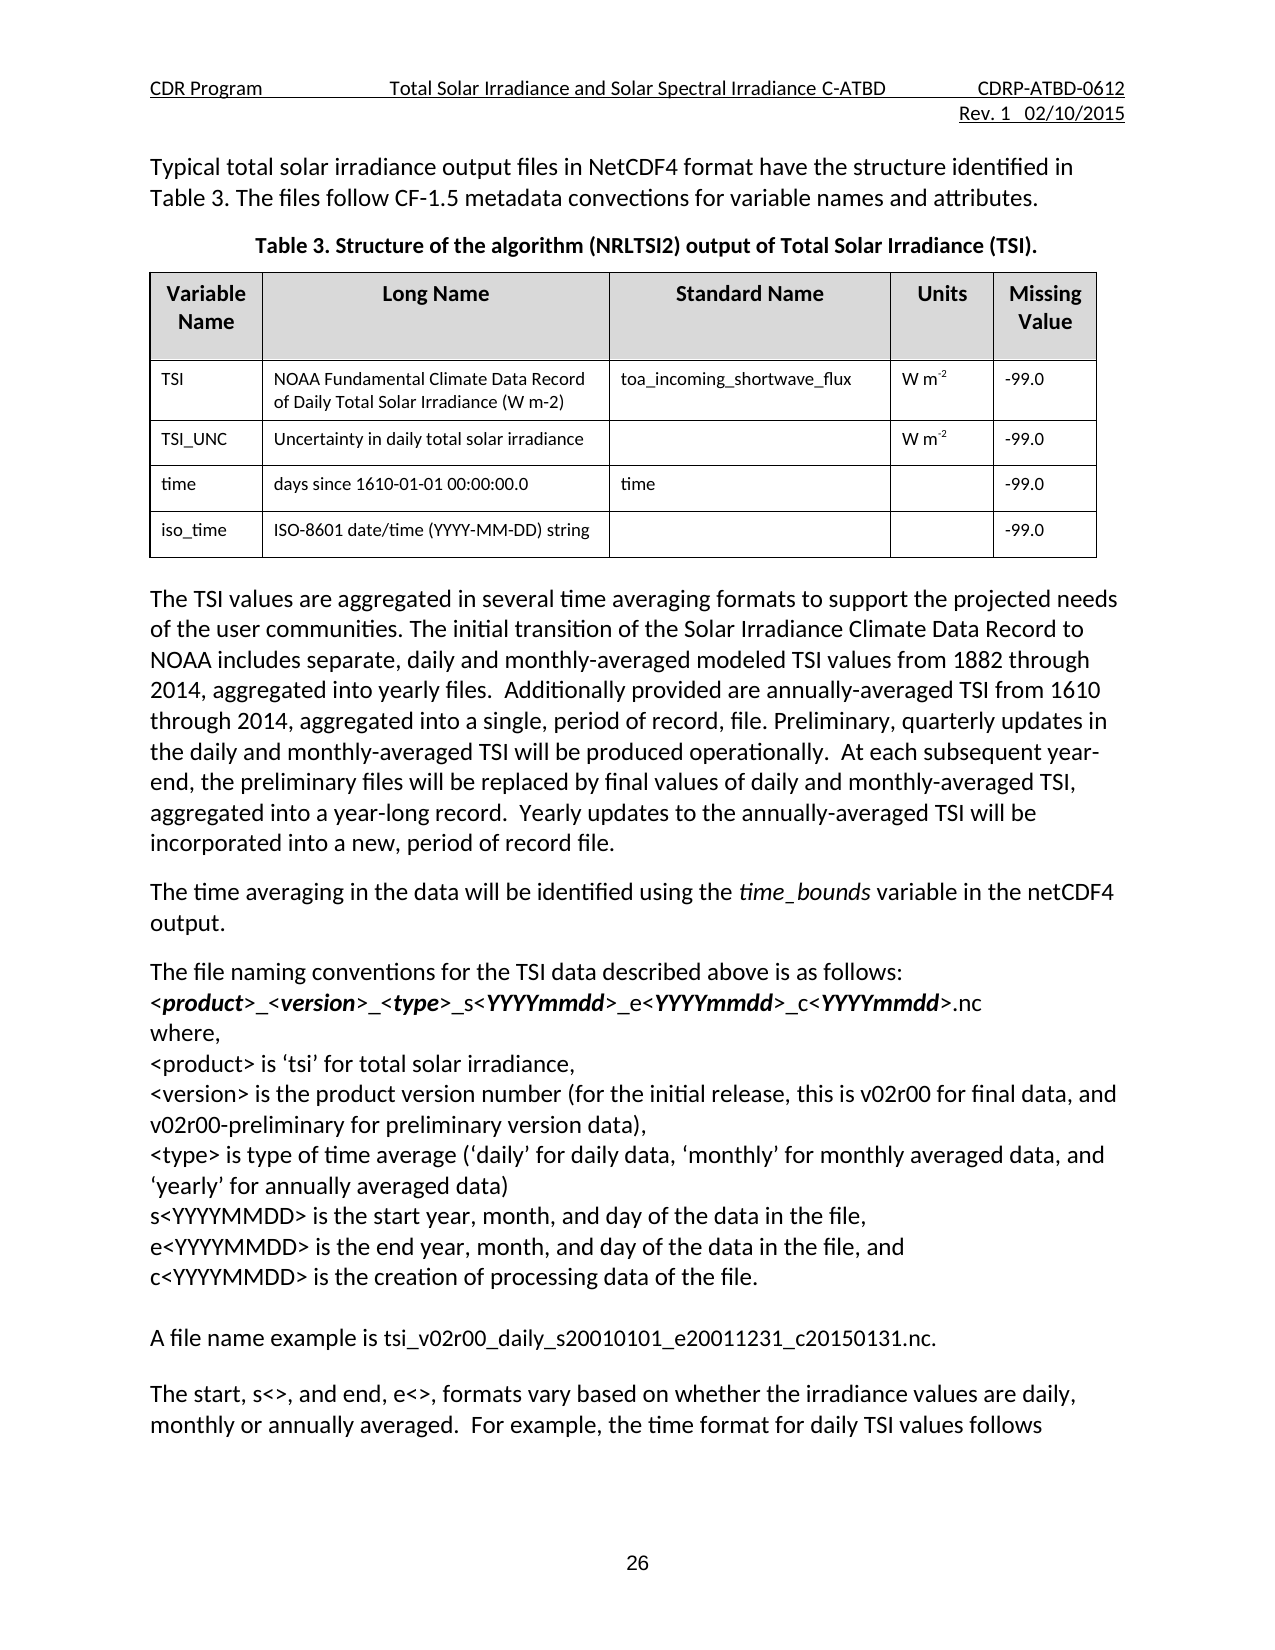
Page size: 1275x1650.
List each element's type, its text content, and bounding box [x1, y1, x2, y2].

table_cell [610, 421, 890, 465]
table_cell toa_incoming_shortwave_flux [610, 361, 890, 419]
table_cell time [610, 466, 890, 511]
table_header Missing Value [994, 273, 1096, 359]
text <product> is ‘tsi’ for total solar irradiance, [150, 1048, 1125, 1078]
table_cell [891, 466, 993, 511]
text e<YYYYMMDD> is the end year, month, and day of the data in the file, and [150, 1231, 1125, 1261]
table_header Long Name [263, 273, 609, 359]
table_cell Uncertainty in daily total solar irradiance [263, 421, 609, 465]
table_cell days since 1610-01-01 00:00:00.0 [263, 466, 609, 511]
text <product>_<version>_<type>_s<YYYYmmdd>_e<YYYYmmdd>_c<YYYYmmdd>.nc [150, 987, 1125, 1017]
text <version> is the product version number (for the initial release, this is v02r00 for final data, and v02r00-preliminary for preliminary version data), [150, 1078, 1125, 1139]
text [150, 1378, 1125, 1439]
text The TSI values are aggregated in several time averaging formats to support the projected needs of the user communities. The initial transition of the Solar Irradiance Climate Data Record to NOAA includes separate, daily and monthly-averaged modeled TSI values from 1882 through 2014, aggregated into yearly files. Additionally provided are annually-averaged TSI from 1610 through 2014, aggregated into a single, period of record, file. Preliminary, quarterly updates in the daily and monthly-averaged TSI will be produced operationally. At each subsequent year-end, the preliminary files will be replaced by final values of daily and monthly-averaged TSI, aggregated into a year-long record. Yearly updates to the annually-averaged TSI will be incorporated into a new, period of record file. [150, 583, 1125, 858]
table_cell W m-2 [891, 361, 993, 419]
table_cell -99.0 [994, 512, 1096, 557]
table_cell ISO-8601 date/time (YYYY-MM-DD) string [263, 512, 609, 557]
text Typical total solar irradiance output files in NetCDF4 format have the structure identified in Table 3. The files follow CF-1.5 metadata convections for variable names and attributes. [150, 151, 1125, 212]
table_cell [891, 512, 993, 557]
table_cell time [151, 466, 262, 511]
table_cell TSI [151, 361, 262, 419]
text A file name example is tsi_v02r00_daily_s20010101_e20011231_c20150131.nc. [150, 1322, 1125, 1353]
table_header Standard Name [610, 273, 890, 359]
table_header Units [891, 273, 993, 359]
text c<YYYYMMDD> is the creation of processing data of the file. [150, 1261, 1125, 1292]
table_cell iso_time [151, 512, 262, 557]
text The time averaging in the data will be identified using the time_bounds variable in the netCDF4 output. [150, 876, 1125, 937]
table_cell -99.0 [994, 361, 1096, 419]
table_cell -99.0 [994, 466, 1096, 511]
table_cell [610, 512, 890, 557]
text s<YYYYMMDD> is the start year, month, and day of the data in the file, [150, 1200, 1125, 1231]
table_cell -99.0 [994, 421, 1096, 465]
table_cell W m-2 [891, 421, 993, 465]
text Table 3. Structure of the algorithm (NRLTSI2) output of Total Solar Irradiance (TSI). [159, 231, 1087, 259]
table_header Variable Name [151, 273, 262, 359]
text where, [150, 1017, 1125, 1048]
table_cell TSI_UNC [151, 421, 262, 465]
text <type> is type of time average (‘daily’ for daily data, ‘monthly’ for monthly averaged data, and ‘yearly’ for annually averaged data) [150, 1139, 1125, 1200]
text The file naming conventions for the TSI data described above is as follows: [150, 956, 1125, 987]
table_cell NOAA Fundamental Climate Data Record of Daily Total Solar Irradiance (W m-2) [263, 361, 609, 419]
